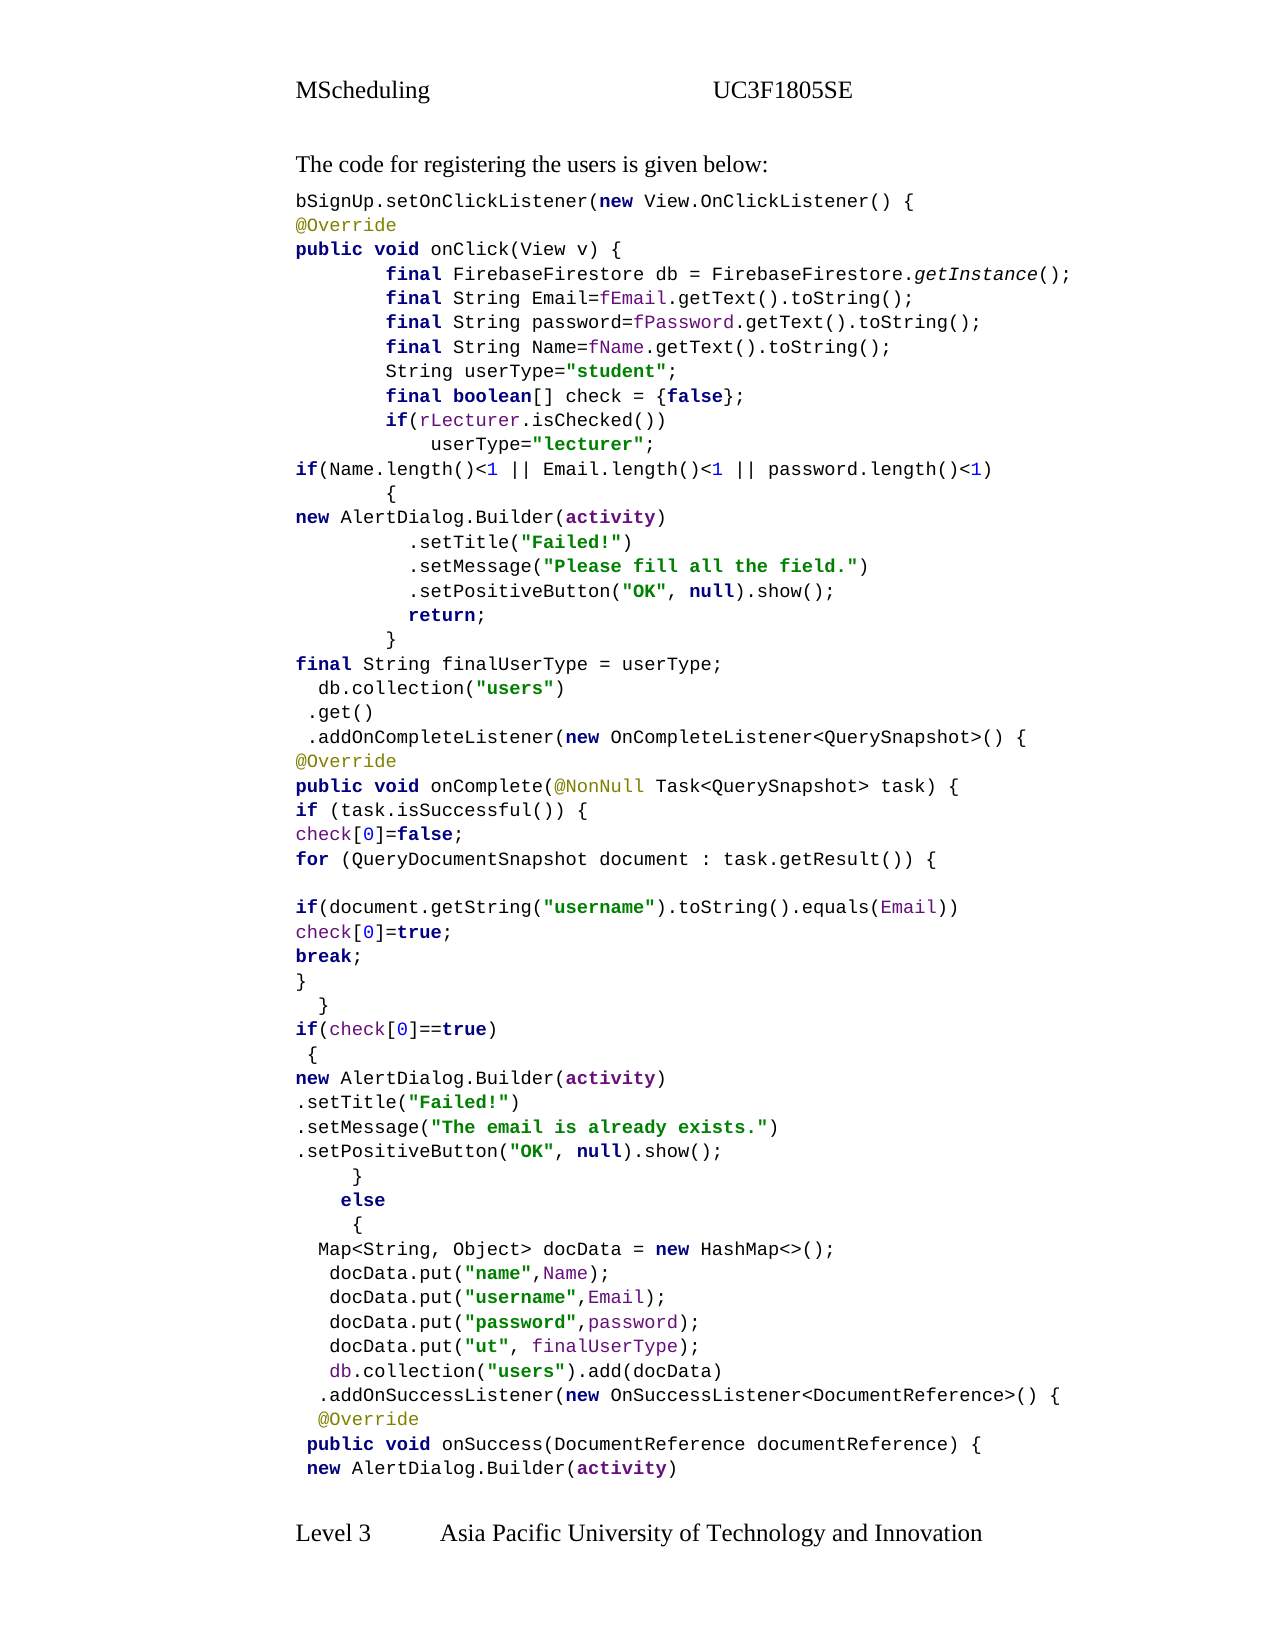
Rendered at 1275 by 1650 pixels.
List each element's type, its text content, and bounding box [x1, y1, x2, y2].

text if(Name.length()<1 || Email.length()<1 || password.length()<1) { new AlertDialog.Builder(activity) .setTitle("Failed!") .setMessage("Please fill all the field.") .setPositiveButton("OK", null).show(); return; } [295, 459, 1157, 651]
text break; } } if(check[0]==true) [295, 947, 1157, 1041]
text The code for registering the users is given below: [295, 150, 1157, 178]
text { new AlertDialog.Builder(activity) [295, 1044, 1157, 1090]
text bSignUp.setOnClickListener(new View.OnClickListener() { @Override public void onClick(View v) { final FirebaseFirestore db = FirebaseFirestore.getInstance(); final String Email=fEmail.getText().toString(); final String password=fPassword.getText().toString(); final String Name=fName.getText().toString(); String userType="student"; final boolean[] check = {false}; if(rLecturer.isChecked()) userType="lecturer"; [295, 191, 1157, 456]
text final String finalUserType = userType; db.collection("users") .get() .addOnCompleteListener(new OnCompleteListener<QuerySnapshot>() { @Override public void onComplete(@NonNull Task<QuerySnapshot> task) { if (task.isSuccessful()) { check[0]=false; for (QueryDocumentSnapshot document : task.getResult()) { if(document.getString("username").toString().equals(Email)) [295, 654, 1157, 919]
text check[0]=true; [295, 923, 1157, 944]
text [295, 1093, 1157, 1480]
